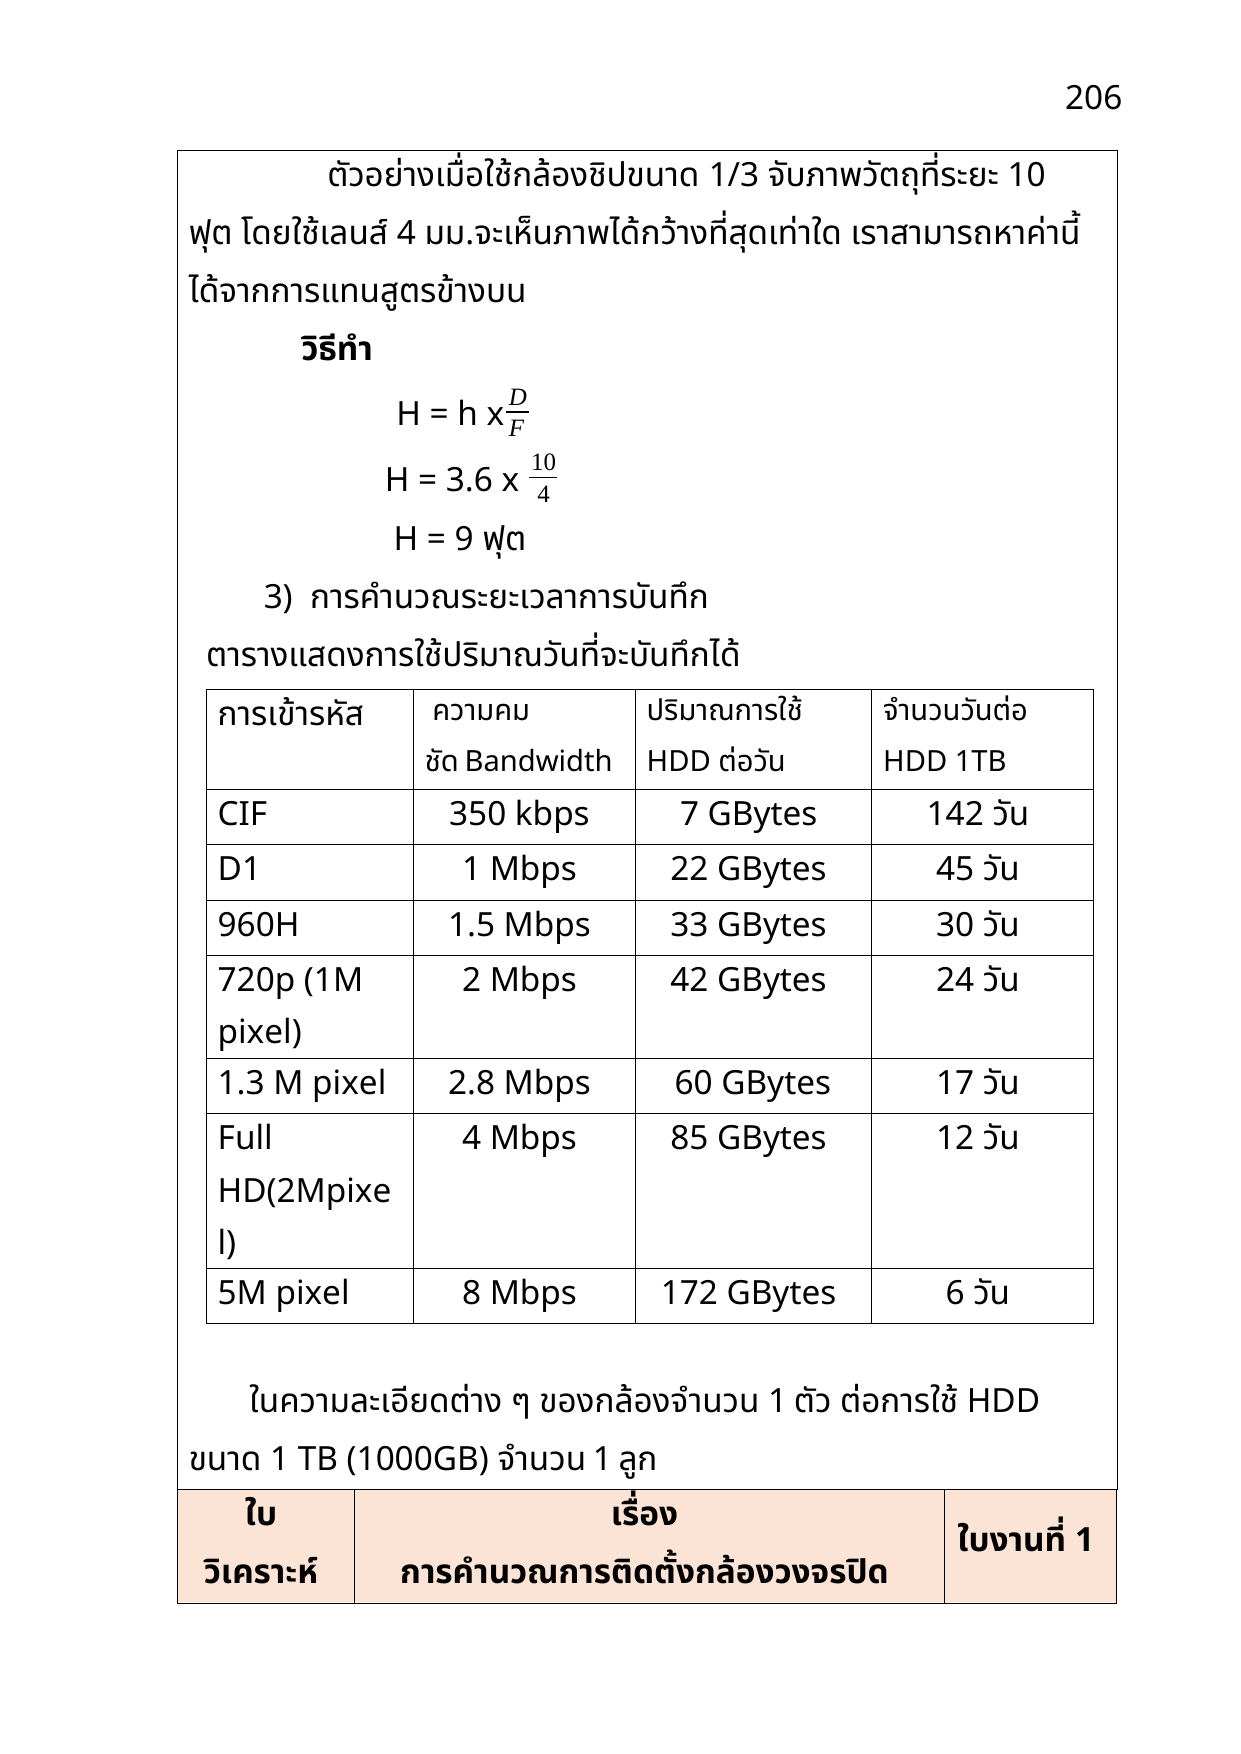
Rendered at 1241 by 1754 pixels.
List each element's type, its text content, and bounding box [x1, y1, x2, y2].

table_cell ใบงานที่ 1 [945, 1490, 1116, 1602]
table_cell ใบวิเคราะห์เนื้อหา [178, 1490, 354, 1602]
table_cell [178, 151, 1117, 1489]
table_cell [355, 1490, 944, 1602]
